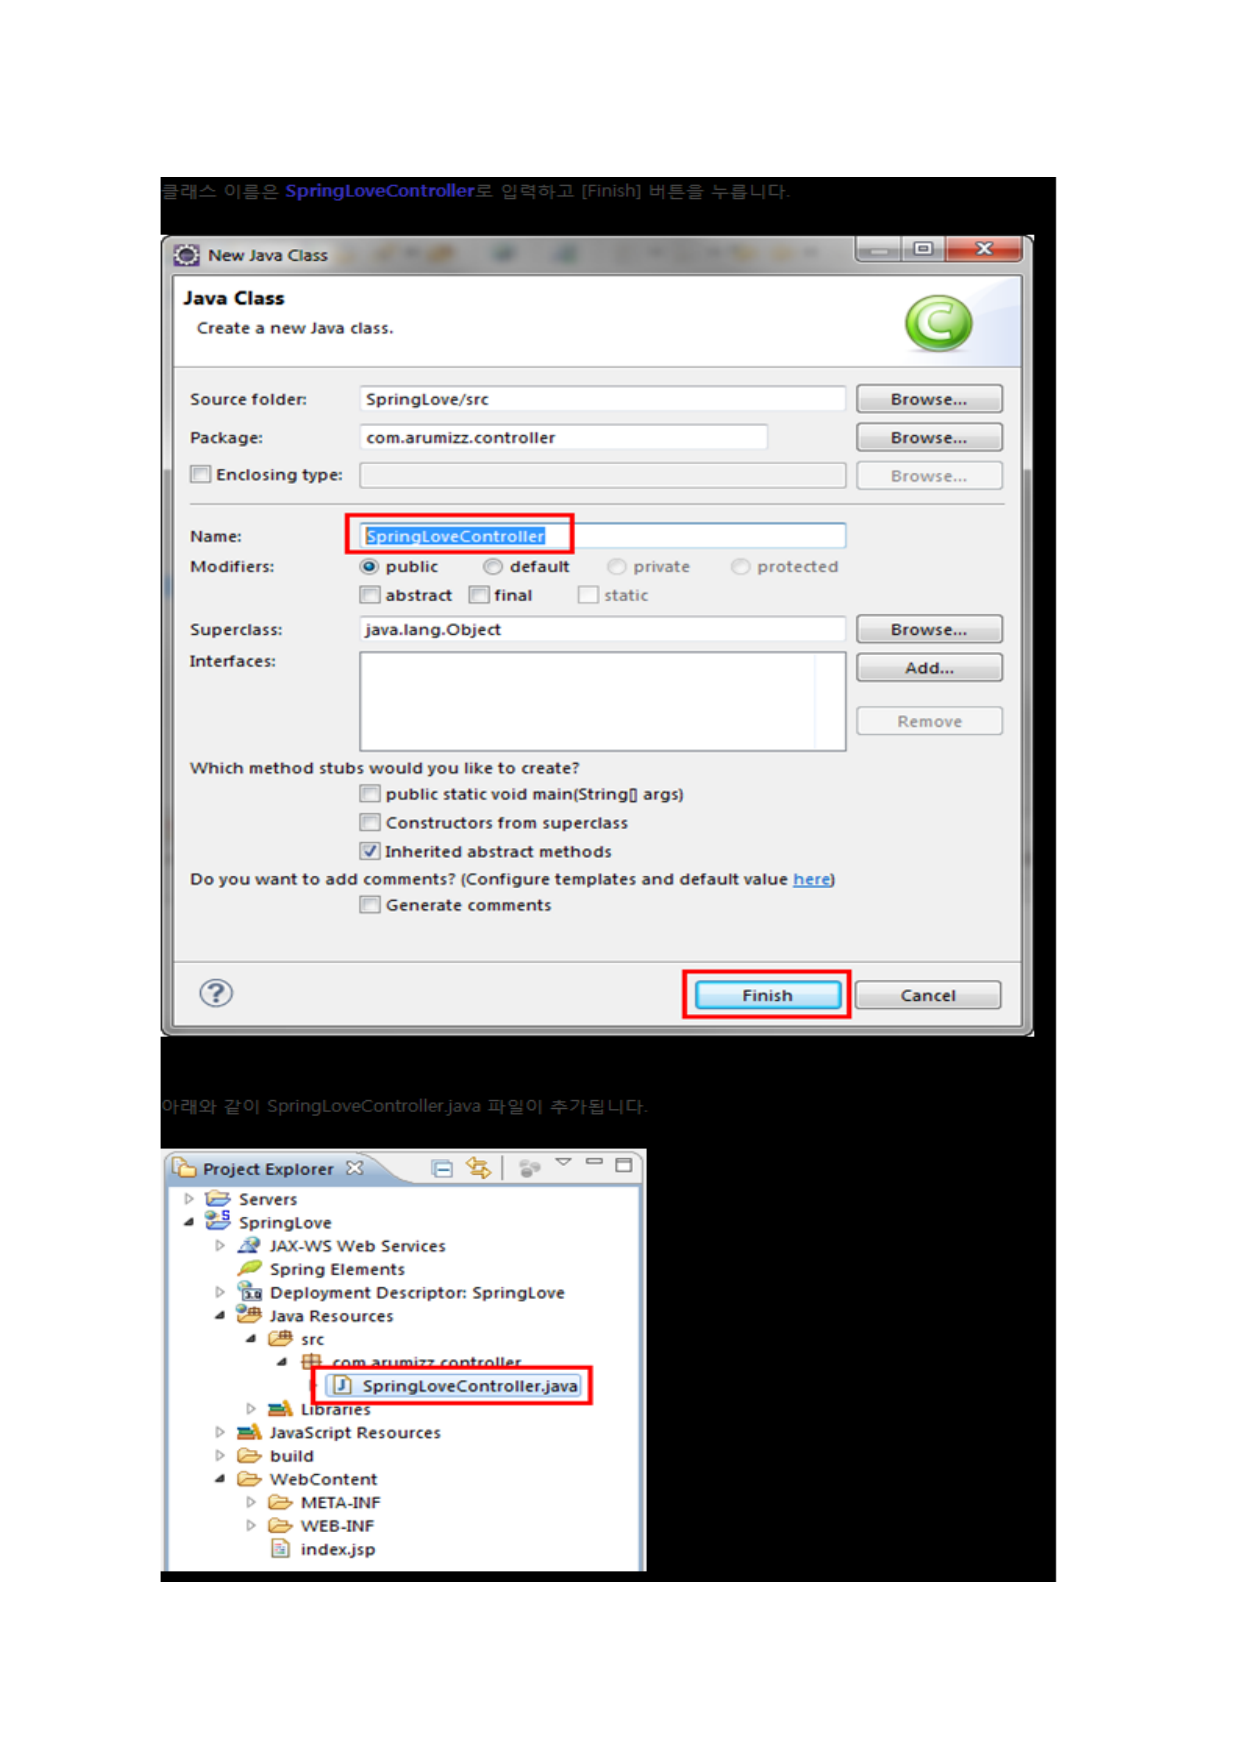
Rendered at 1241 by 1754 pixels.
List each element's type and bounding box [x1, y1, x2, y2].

picture [150, 177, 1061, 1582]
